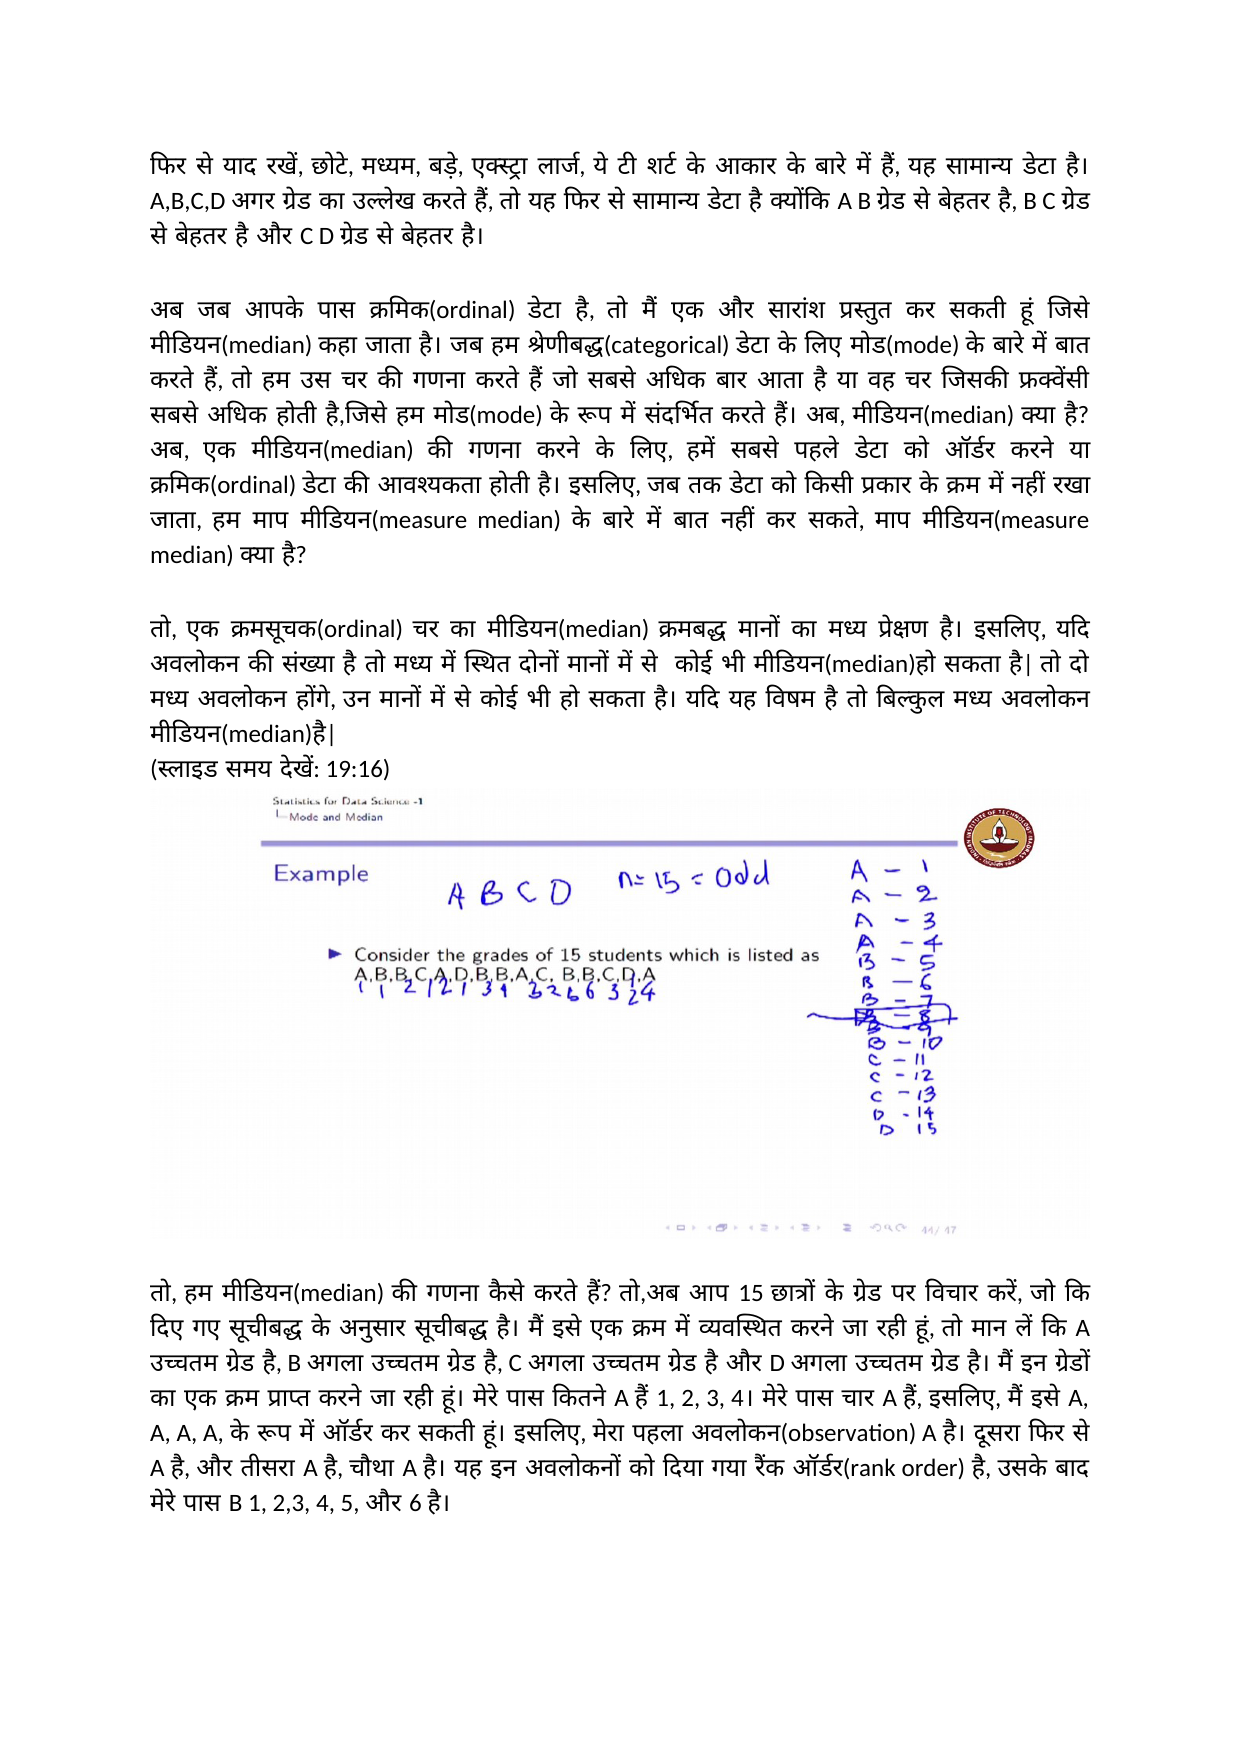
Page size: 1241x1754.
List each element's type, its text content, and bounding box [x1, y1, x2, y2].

text तो, हम मीडियन(median) की गणना कैसे करते हैं? तो,अब आप 15 छात्रों के ग्रेड पर विचार करें, जो कि दिए गए सूचीबद्ध के अनुसार सूचीबद्ध है। मैं इसे एक क्रम में व्यवस्थित करने जा रही हूं, तो मान लें कि A उच्चतम ग्रेड है, B अगला उच्चतम ग्रेड है, C अगला उच्चतम ग्रेड है और D अगला उच्चतम ग्रेड है। मैं इन ग्रेडों का एक क्रम प्राप्त करने जा रही हूं। मेरे पास कितने A हैं 1, 2, 3, 4। मेरे पास चार A हैं, इसलिए, मैं इसे A, A, A, A, के रूप में ऑर्डर कर सकती हूं। इसलिए, मेरा पहला अवलोकन(observation) A है। दूसरा फिर से A है, और तीसरा A है, चौथा A है। यह इन अवलोकनों को दिया गया रैंक ऑर्डर(rank order) है, उसके बाद मेरे पास B 1, 2,3, 4, 5, और 6 है। [150, 1277, 1090, 1518]
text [150, 150, 1090, 251]
text अब जब आपके पास क्रमिक(ordinal) डेटा है, तो मैं एक और सारांश प्रस्तुत कर सकती हूं जिसे मीडियन(median) कहा जाता है। जब हम श्रेणीबद्ध(categorical) डेटा के लिए मोड(mode) के बारे में बात करते हैं, तो हम उस चर की गणना करते हैं जो सबसे अधिक बार आता है या वह चर जिसकी फ्रक्वेंसी सबसे अधिक होती है,जिसे हम मोड(mode) के रूप में संदर्भित करते हैं। अब, मीडियन(median) क्या है? अब, एक मीडियन(median) की गणना करने के लिए, हमें सबसे पहले डेटा को ऑर्डर करने या क्रमिक(ordinal) डेटा की आवश्यकता होती है। इसलिए, जब तक डेटा को किसी प्रकार के क्रम में नहीं रखा जाता, हम माप मीडियन(measure median) के बारे में बात नहीं कर सकते, माप मीडियन(measure median) क्या है? [150, 294, 1090, 570]
text (स्लाइड समय देखें: 19:16) [150, 753, 1090, 784]
text तो, एक क्रमसूचक(ordinal) चर का मीडियन(median) क्रमबद्ध मानों का मध्य प्रेक्षण है। इसलिए, यदि अवलोकन की संख्या है तो मध्य में स्थित दोनों मानों में से कोई भी मीडियन(median)हो सकता है| तो दो मध्य अवलोकन होंगे, उन मानों में से कोई भी हो सकता है। यदि यह विषम है तो बिल्कुल मध्य अवलोकन मीडियन(median)है| [150, 613, 1090, 749]
